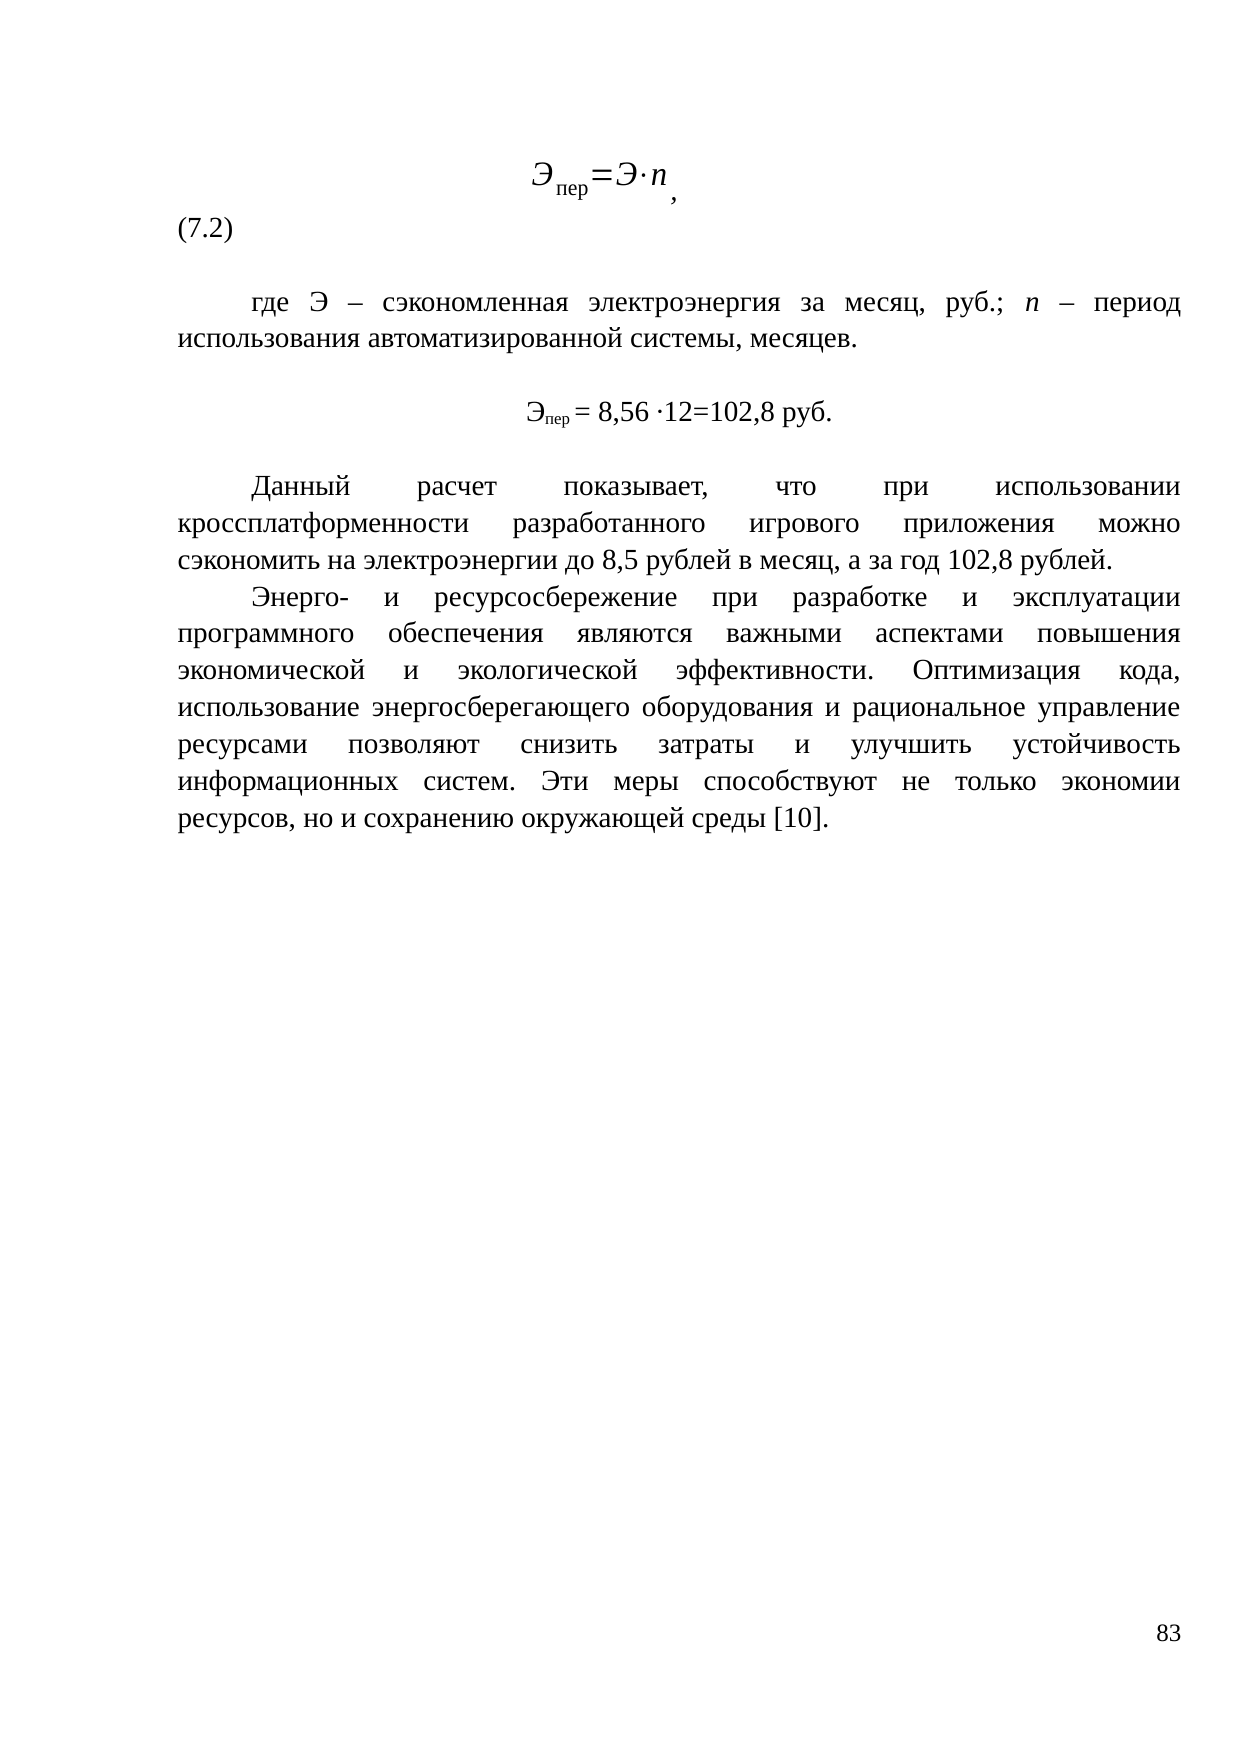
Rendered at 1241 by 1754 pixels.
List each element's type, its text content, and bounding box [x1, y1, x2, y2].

text где Э – сэкономленная электроэнергия за месяц, руб.; n – период использования автоматизированной системы, месяцев. [177, 284, 1181, 354]
text Данный расчет показывает, что при использовании кроссплатформенности разработанного игрового приложения можно сэкономить на электроэнергии до 8,5 рублей в месяц, а за год 102,8 рублей. [177, 468, 1181, 575]
text Эпер = 8,56 ∙12=102,8 руб. [177, 394, 1181, 428]
text , (7.2) [177, 155, 1181, 243]
text Энерго- и ресурсосбережение при разработке и эксплуатации программного обеспечения являются важными аспектами повышения экономической и экологической эффективности. Оптимизация кода, использование энергосберегающего оборудования и рациональное управление ресурсами позволяют снизить затраты и улучшить устойчивость информационных систем. Эти меры способствуют не только экономии ресурсов, но и сохранению окружающей среды [10]. [177, 579, 1181, 833]
